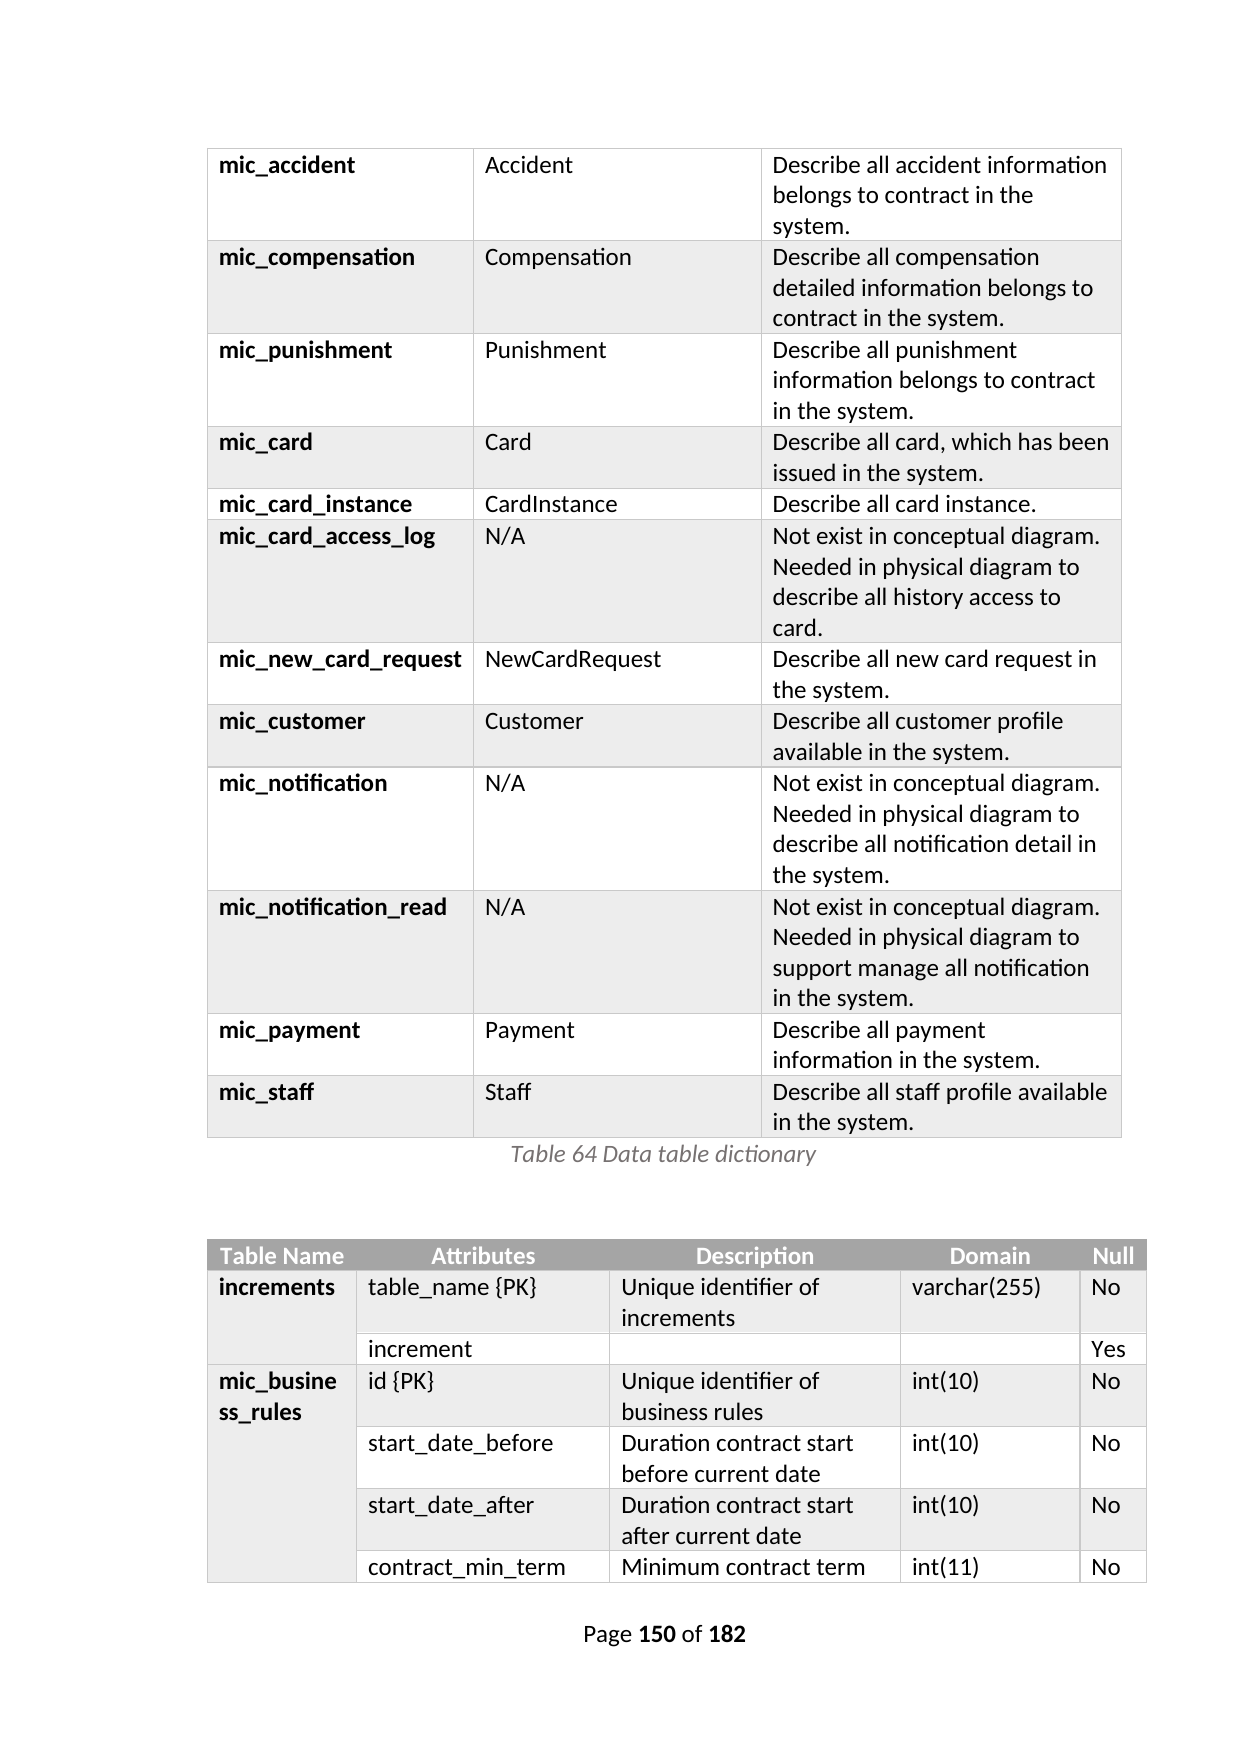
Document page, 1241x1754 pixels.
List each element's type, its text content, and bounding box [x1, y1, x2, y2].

text Table 64 Data table dictionary [207, 1138, 1122, 1168]
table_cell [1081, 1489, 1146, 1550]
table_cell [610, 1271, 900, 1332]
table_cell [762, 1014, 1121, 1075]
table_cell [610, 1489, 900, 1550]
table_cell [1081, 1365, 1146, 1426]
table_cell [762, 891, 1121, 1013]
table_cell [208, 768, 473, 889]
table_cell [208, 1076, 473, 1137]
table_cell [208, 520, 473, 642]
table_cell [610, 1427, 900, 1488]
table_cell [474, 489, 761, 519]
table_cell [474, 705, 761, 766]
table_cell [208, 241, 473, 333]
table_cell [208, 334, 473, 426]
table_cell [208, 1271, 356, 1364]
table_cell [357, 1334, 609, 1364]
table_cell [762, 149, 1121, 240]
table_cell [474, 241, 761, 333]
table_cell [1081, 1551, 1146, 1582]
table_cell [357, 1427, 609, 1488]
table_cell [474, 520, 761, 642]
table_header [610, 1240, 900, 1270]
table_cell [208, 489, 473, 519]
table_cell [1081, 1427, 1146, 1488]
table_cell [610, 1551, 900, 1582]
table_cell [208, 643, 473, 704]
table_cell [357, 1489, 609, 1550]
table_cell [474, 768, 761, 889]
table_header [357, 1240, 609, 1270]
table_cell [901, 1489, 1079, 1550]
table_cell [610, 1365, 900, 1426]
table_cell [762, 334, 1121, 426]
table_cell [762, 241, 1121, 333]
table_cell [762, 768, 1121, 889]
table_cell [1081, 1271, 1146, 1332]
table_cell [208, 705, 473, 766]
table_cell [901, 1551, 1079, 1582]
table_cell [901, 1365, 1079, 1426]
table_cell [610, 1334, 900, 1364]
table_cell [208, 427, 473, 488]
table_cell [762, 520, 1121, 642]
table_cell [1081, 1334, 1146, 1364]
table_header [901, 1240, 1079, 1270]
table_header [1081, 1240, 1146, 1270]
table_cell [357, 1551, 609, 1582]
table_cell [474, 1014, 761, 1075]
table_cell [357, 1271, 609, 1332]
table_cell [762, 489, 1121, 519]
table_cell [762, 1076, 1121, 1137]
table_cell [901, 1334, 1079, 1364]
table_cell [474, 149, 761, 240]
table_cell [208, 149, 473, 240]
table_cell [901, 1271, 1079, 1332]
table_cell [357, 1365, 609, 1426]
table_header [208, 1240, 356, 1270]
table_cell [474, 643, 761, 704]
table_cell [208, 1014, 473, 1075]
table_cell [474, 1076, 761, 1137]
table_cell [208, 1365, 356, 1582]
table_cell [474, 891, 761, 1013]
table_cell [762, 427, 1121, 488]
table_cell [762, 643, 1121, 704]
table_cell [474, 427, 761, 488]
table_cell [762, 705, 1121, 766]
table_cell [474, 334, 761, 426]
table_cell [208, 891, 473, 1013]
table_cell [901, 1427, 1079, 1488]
